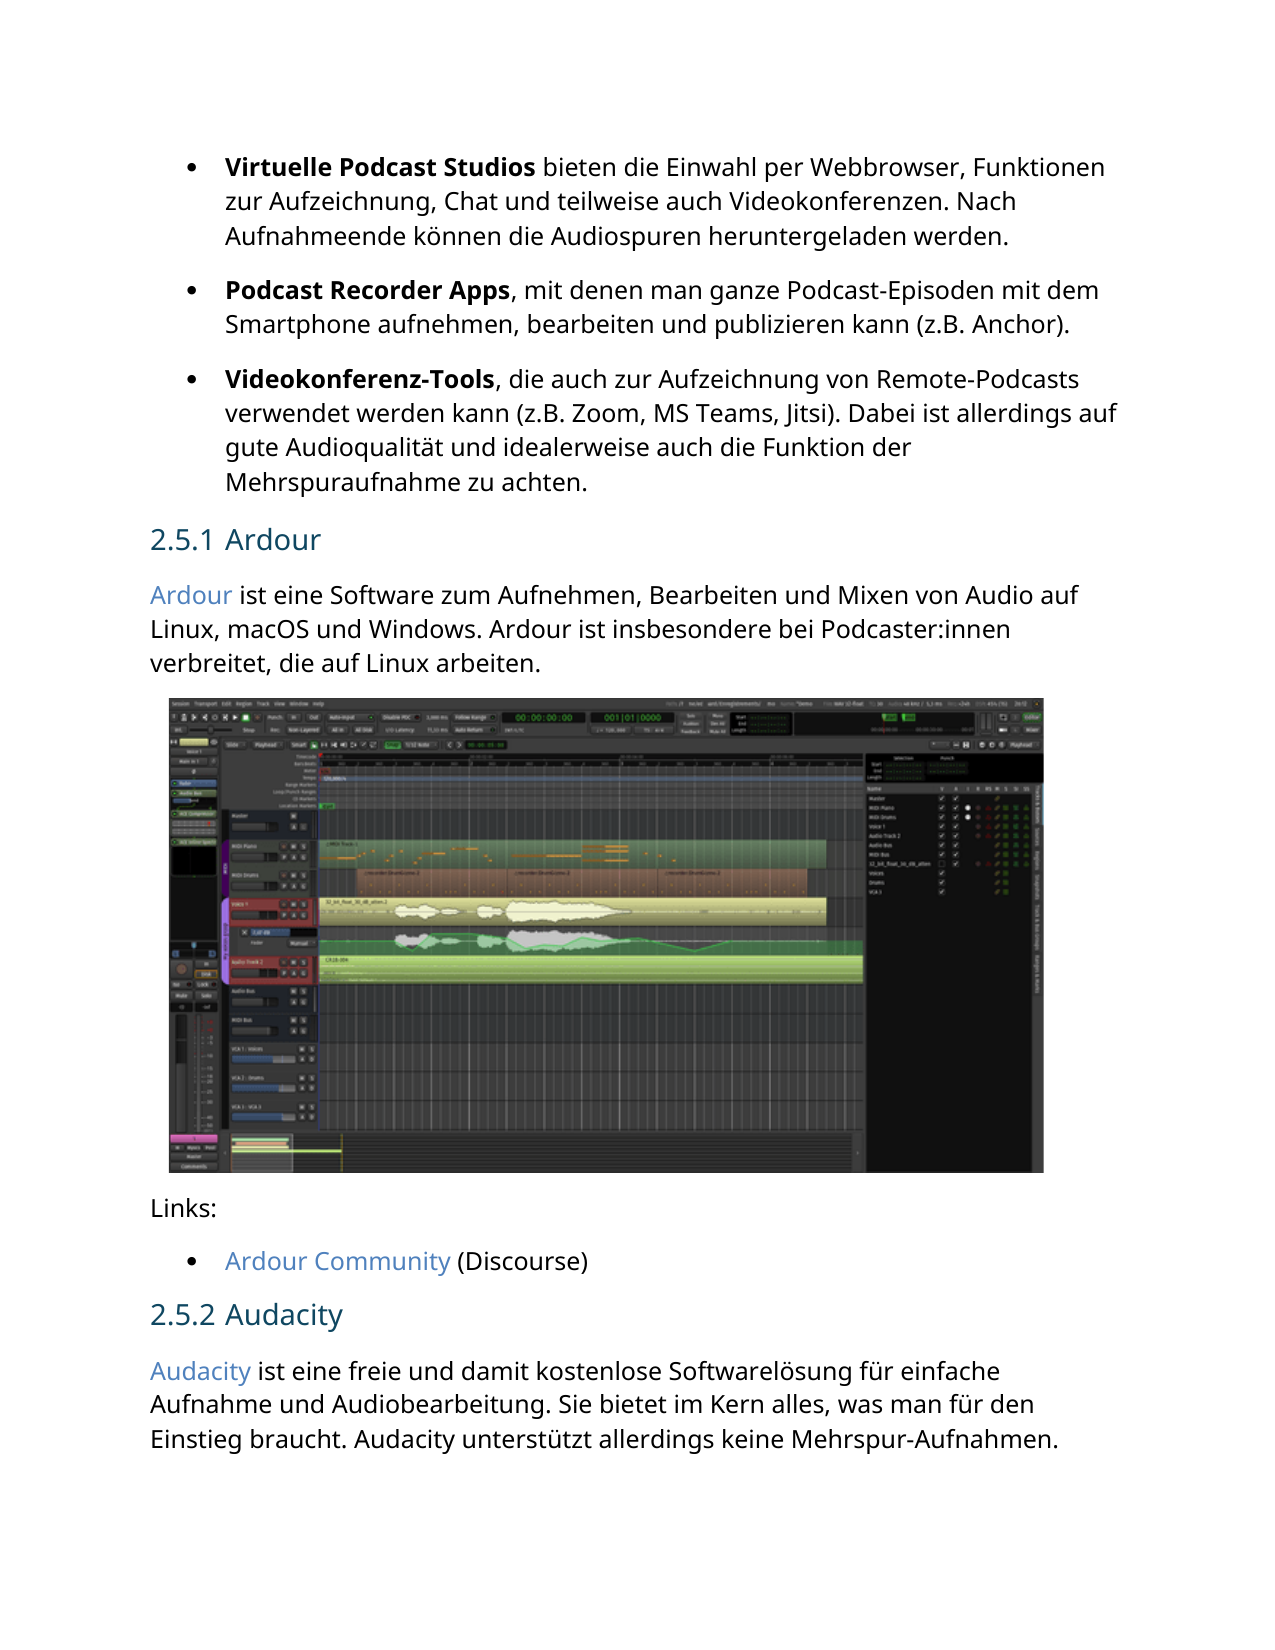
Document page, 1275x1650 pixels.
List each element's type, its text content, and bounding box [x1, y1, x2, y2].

subtitle 2.5.1 Ardour [150, 519, 1125, 559]
text Audacity ist eine freie und damit kostenlose Softwarelösung für einfache Aufnahme und Audiobearbeitung. Sie bietet im Kern alles, was man für den Einstieg braucht. Audacity unterstützt allerdings keine Mehrspur-Aufnahmen. [150, 1353, 1125, 1455]
text Links: [150, 1191, 1125, 1225]
list Virtuelle Podcast Studios bieten die Einwahl per Webbrowser, Funktionen zur Aufzeichnung, Chat und teilweise auch Videokonferenzen. Nach Aufnahmeende können die Audiospuren heruntergeladen werden. [187, 150, 1125, 252]
list Videokonferenz-Tools, die auch zur Aufzeichnung von Remote-Podcasts verwendet werden kann (z.B. Zoom, MS Teams, Jitsi). Dabei ist allerdings auf gute Audioqualität und idealerweise auch die Funktion der Mehrspuraufnahme zu achten. [187, 362, 1125, 498]
picture [168, 698, 1044, 1173]
subtitle 2.5.2 Audacity [150, 1295, 1125, 1334]
list Ardour Community (Discourse) [187, 1244, 1125, 1278]
text Ardour ist eine Software zum Aufnehmen, Bearbeiten und Mixen von Audio auf Linux, macOS und Windows. Ardour ist insbesondere bei Podcaster:innen verbreitet, die auf Linux arbeiten. [150, 577, 1125, 680]
list Podcast Recorder Apps, mit denen man ganze Podcast-Episoden mit dem Smartphone aufnehmen, bearbeiten und publizieren kann (z.B. Anchor). [187, 273, 1125, 341]
